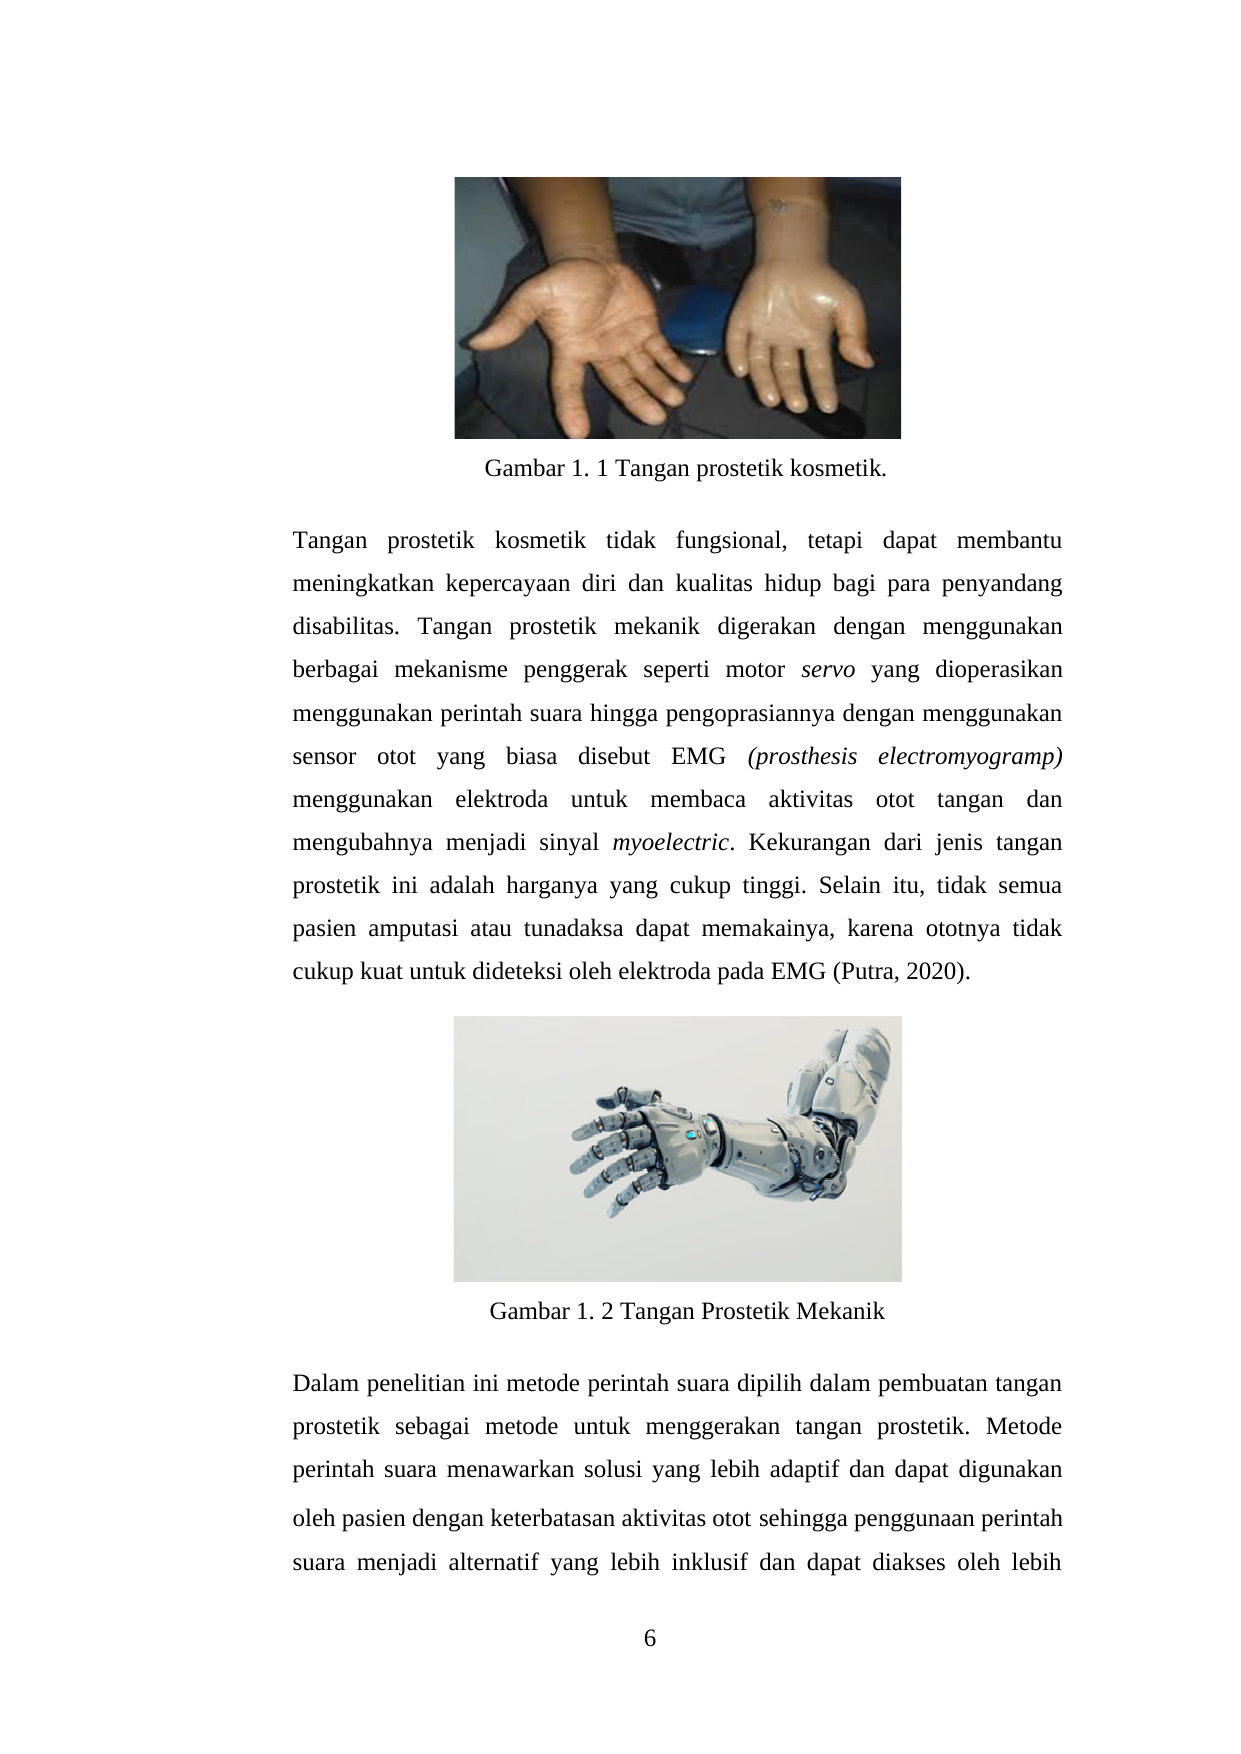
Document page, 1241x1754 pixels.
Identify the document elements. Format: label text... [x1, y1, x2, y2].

text Gambar 1. 1 Tangan prostetik kosmetik. [236, 453, 1063, 482]
text Gambar 1. 2 Tangan Prostetik Mekanik [236, 1296, 1063, 1324]
picture [453, 1016, 902, 1282]
picture [454, 177, 902, 439]
text Tangan prostetik kosmetik tidak fungsional, tetapi dapat membantu meningkatkan kepercayaan diri dan kualitas hidup bagi para penyandang disabilitas. Tangan prostetik mekanik digerakan dengan menggunakan berbagai mekanisme penggerak seperti motor servo yang dioperasikan menggunakan perintah suara hingga pengoprasiannya dengan menggunakan sensor otot yang biasa disebut EMG (prosthesis electromyogramp) menggunakan elektroda untuk membaca aktivitas otot tangan dan mengubahnya menjadi sinyal myoelectric. Kekurangan dari jenis tangan prostetik ini adalah harganya yang cukup tinggi. Selain itu, tidak semua pasien amputasi atau tunadaksa dapat memakainya, karena ototnya tidak cukup kuat untuk dideteksi oleh elektroda pada EMG . [292, 525, 1063, 985]
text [292, 1368, 1063, 1576]
